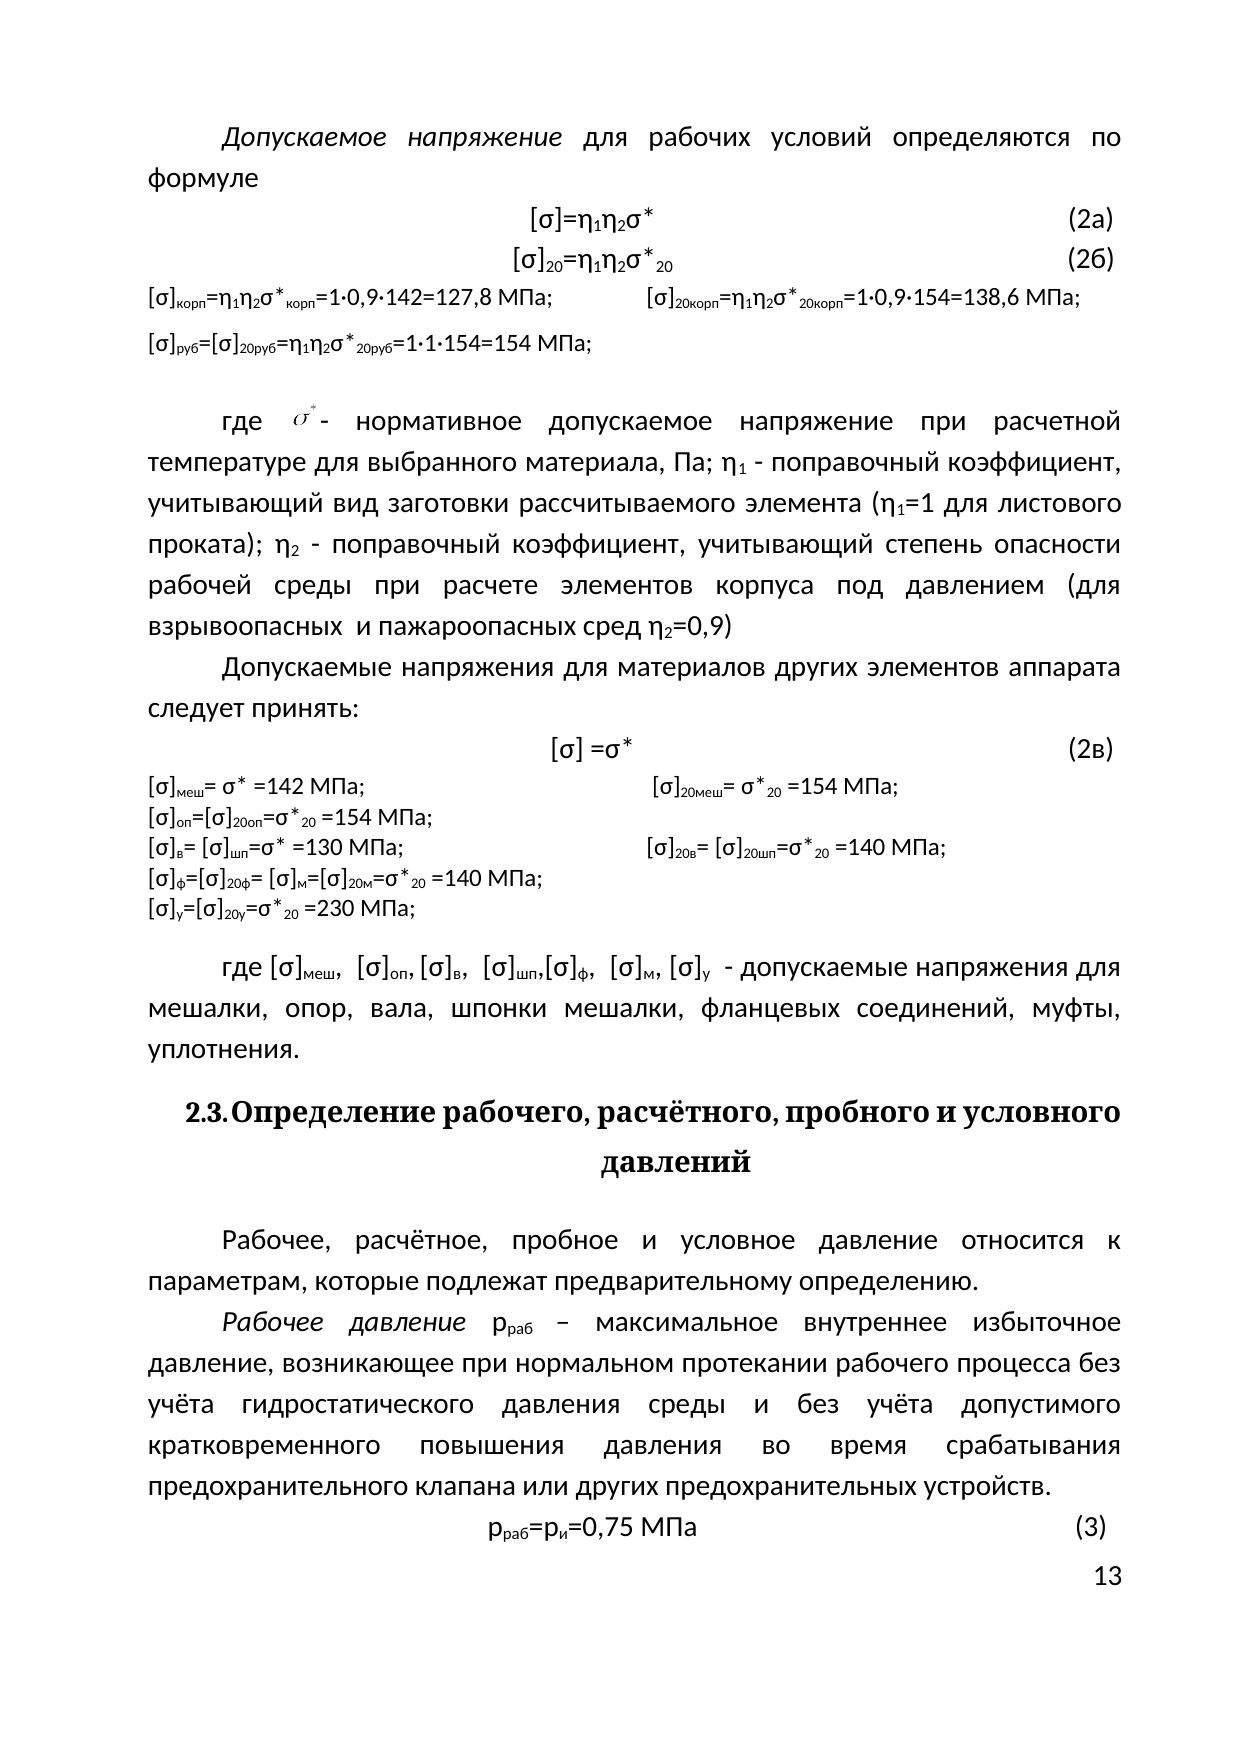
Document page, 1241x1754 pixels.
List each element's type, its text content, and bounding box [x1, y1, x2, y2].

table_header [σ]=η1η2σ* [136, 200, 1048, 241]
text Рабочее, расчётное, пробное и условное давление относится к параметрам, которые подлежат предварительному определению. [148, 1221, 1122, 1298]
table_header (3) [1048, 1508, 1133, 1548]
table_header [σ]20корп=η1η2σ*20корп=1·0,9·154=138,6 МПа; [635, 281, 1133, 312]
table_header (2в) [1048, 730, 1133, 770]
table_header [σ]корп=η1η2σ*корп=1·0,9·142=127,8 МПа; [136, 281, 635, 312]
table_header (2а) [1048, 200, 1133, 241]
table_cell [σ]у=[σ]20у=σ*20 =230 МПа; [136, 893, 1133, 923]
table_cell [σ]руб=[σ]20руб=η1η2σ*20руб=1·1·154=154 МПа; [136, 312, 635, 373]
table_header [σ]меш= σ* =142 МПа; [136, 770, 635, 801]
text Определение рабочего, расчётного, пробного и условного давлений [185, 1096, 1122, 1179]
table_header [σ]20меш= σ*20 =154 МПа; [635, 770, 1133, 801]
text где [σ]меш, [σ]оп, [σ]в, [σ]шп,[σ]ф, [σ]м, [σ]у - допускаемые напряжения для мешалки, опор, вала, шпонки мешалки, фланцевых соединений, муфты, уплотнения. [148, 948, 1122, 1065]
table_header pраб=pи=0,75 МПа [136, 1508, 1048, 1548]
table_header [σ] =σ* [136, 730, 1048, 770]
text Рабочее давление pраб – максимальное внутреннее избыточное давление, возникающее при нормальном протекании рабочего процесса без учёта гидростатического давления среды и без учёта допустимого кратковременного повышения давления во время срабатывания предохранительного клапана или других предохранительных устройств. [148, 1303, 1122, 1503]
table_cell (2б) [1048, 241, 1133, 281]
table_cell [σ]20=η1η2σ*20 [136, 241, 1048, 281]
table_cell [σ]оп=[σ]20оп=σ*20 =154 МПа; [136, 801, 1133, 831]
text Допускаемое напряжение для рабочих условий определяются по формуле [148, 118, 1122, 195]
text Допускаемые напряжения для материалов других элементов аппарата следует принять: [148, 648, 1122, 724]
table_cell [σ]в= [σ]шп=σ* =130 МПа; [136, 831, 635, 862]
table_cell [σ]ф=[σ]20ф= [σ]м=[σ]20м=σ*20 =140 МПа; [136, 862, 1133, 892]
table_cell [σ]20в= [σ]20шп=σ*20 =140 МПа; [635, 831, 1133, 862]
text где - нормативное допускаемое напряжение при расчетной температуре для выбранного материала, Па; η1 - поправочный коэффициент, учитывающий вид заготовки рассчитываемого элемента (η1=1 для листового проката); η2 - поправочный коэффициент, учитывающий степень опасности рабочей среды при расчете элементов корпуса под давлением (для взрывоопасных и пажароопасных сред η2=0,9) [148, 398, 1122, 642]
